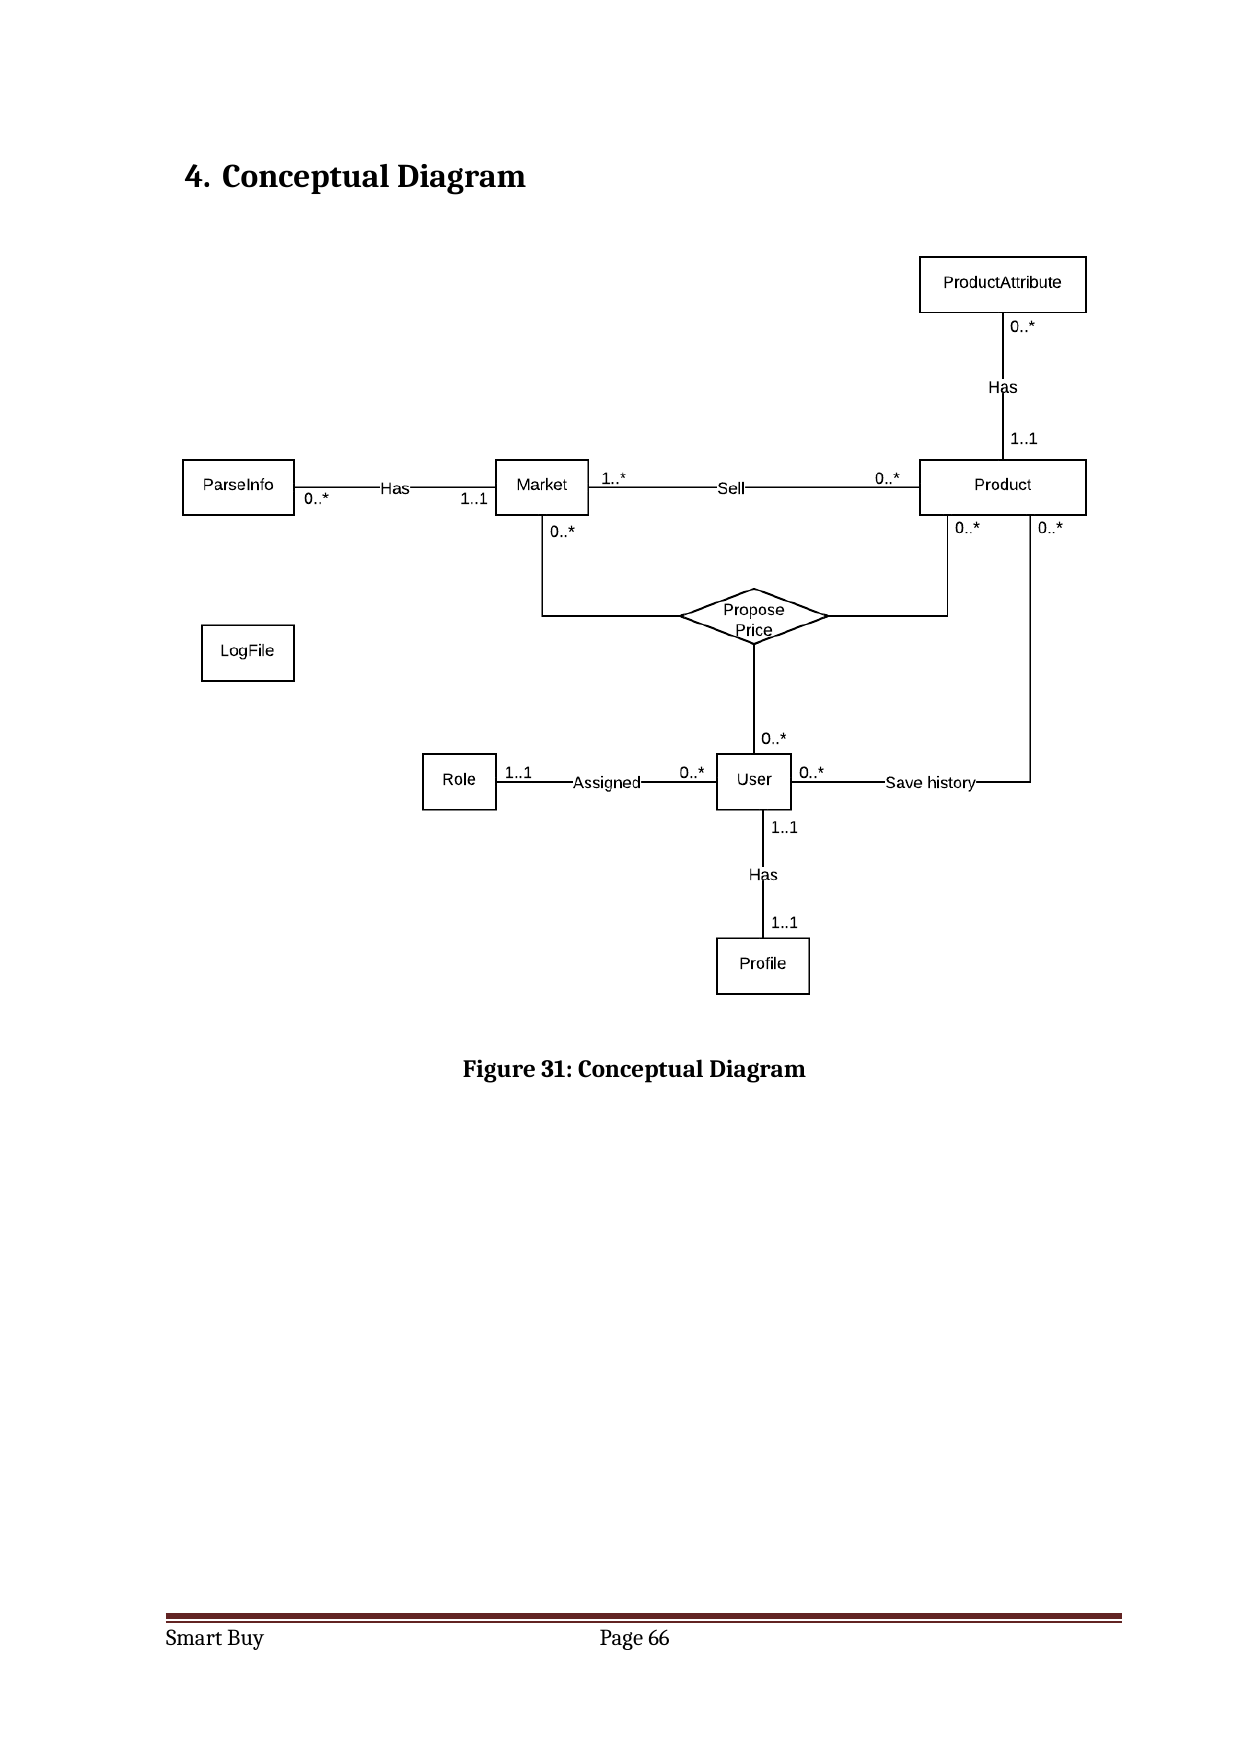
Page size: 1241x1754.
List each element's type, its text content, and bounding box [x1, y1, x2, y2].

picture [147, 220, 1122, 1030]
subtitle Conceptual Diagram [184, 157, 1122, 196]
